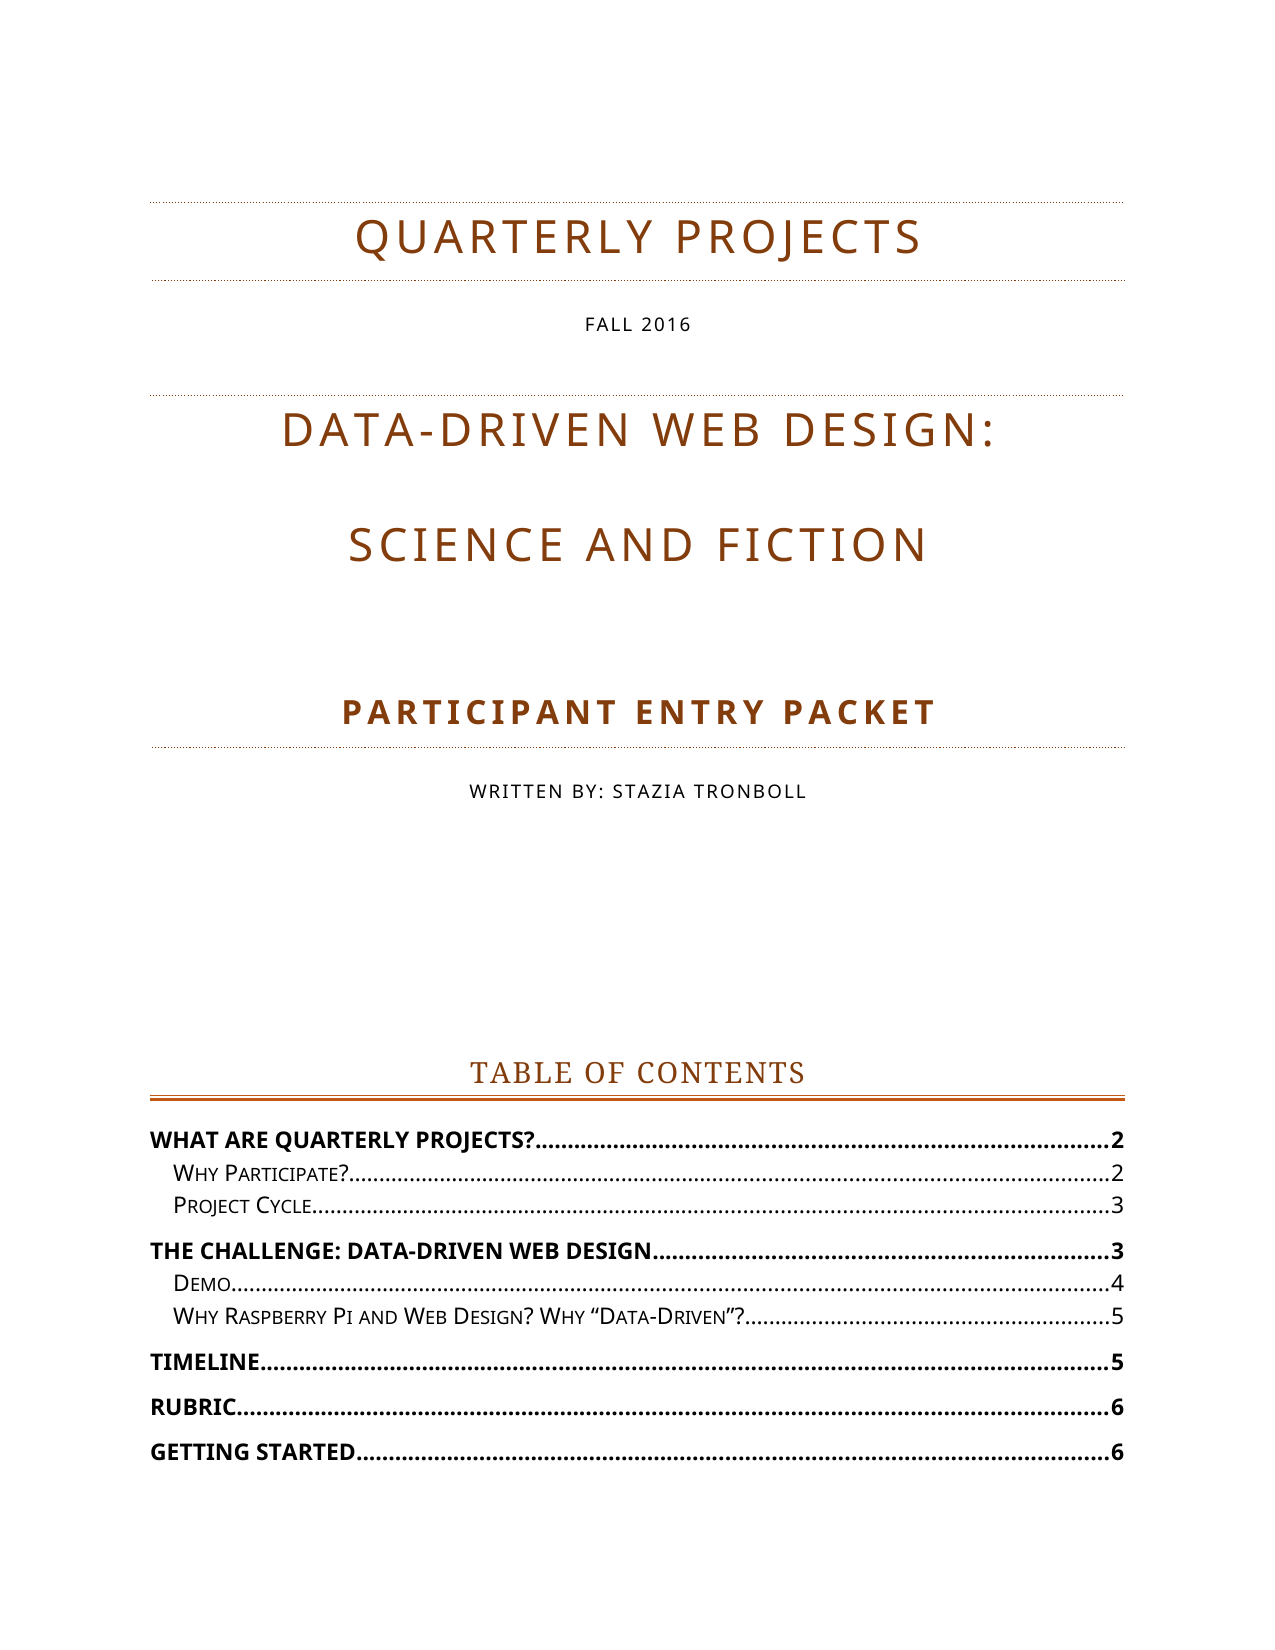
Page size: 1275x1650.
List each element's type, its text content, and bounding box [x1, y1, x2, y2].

subtitle Written by: Stazia Tronboll [150, 779, 1125, 804]
subtitle Fall 2016 [150, 311, 1125, 337]
title Participant Entry Packet [150, 624, 1125, 748]
title Quarterly Projects [150, 202, 1125, 280]
title Science and Fiction [150, 510, 1125, 575]
title Data-Driven Web Design: [150, 395, 1125, 460]
